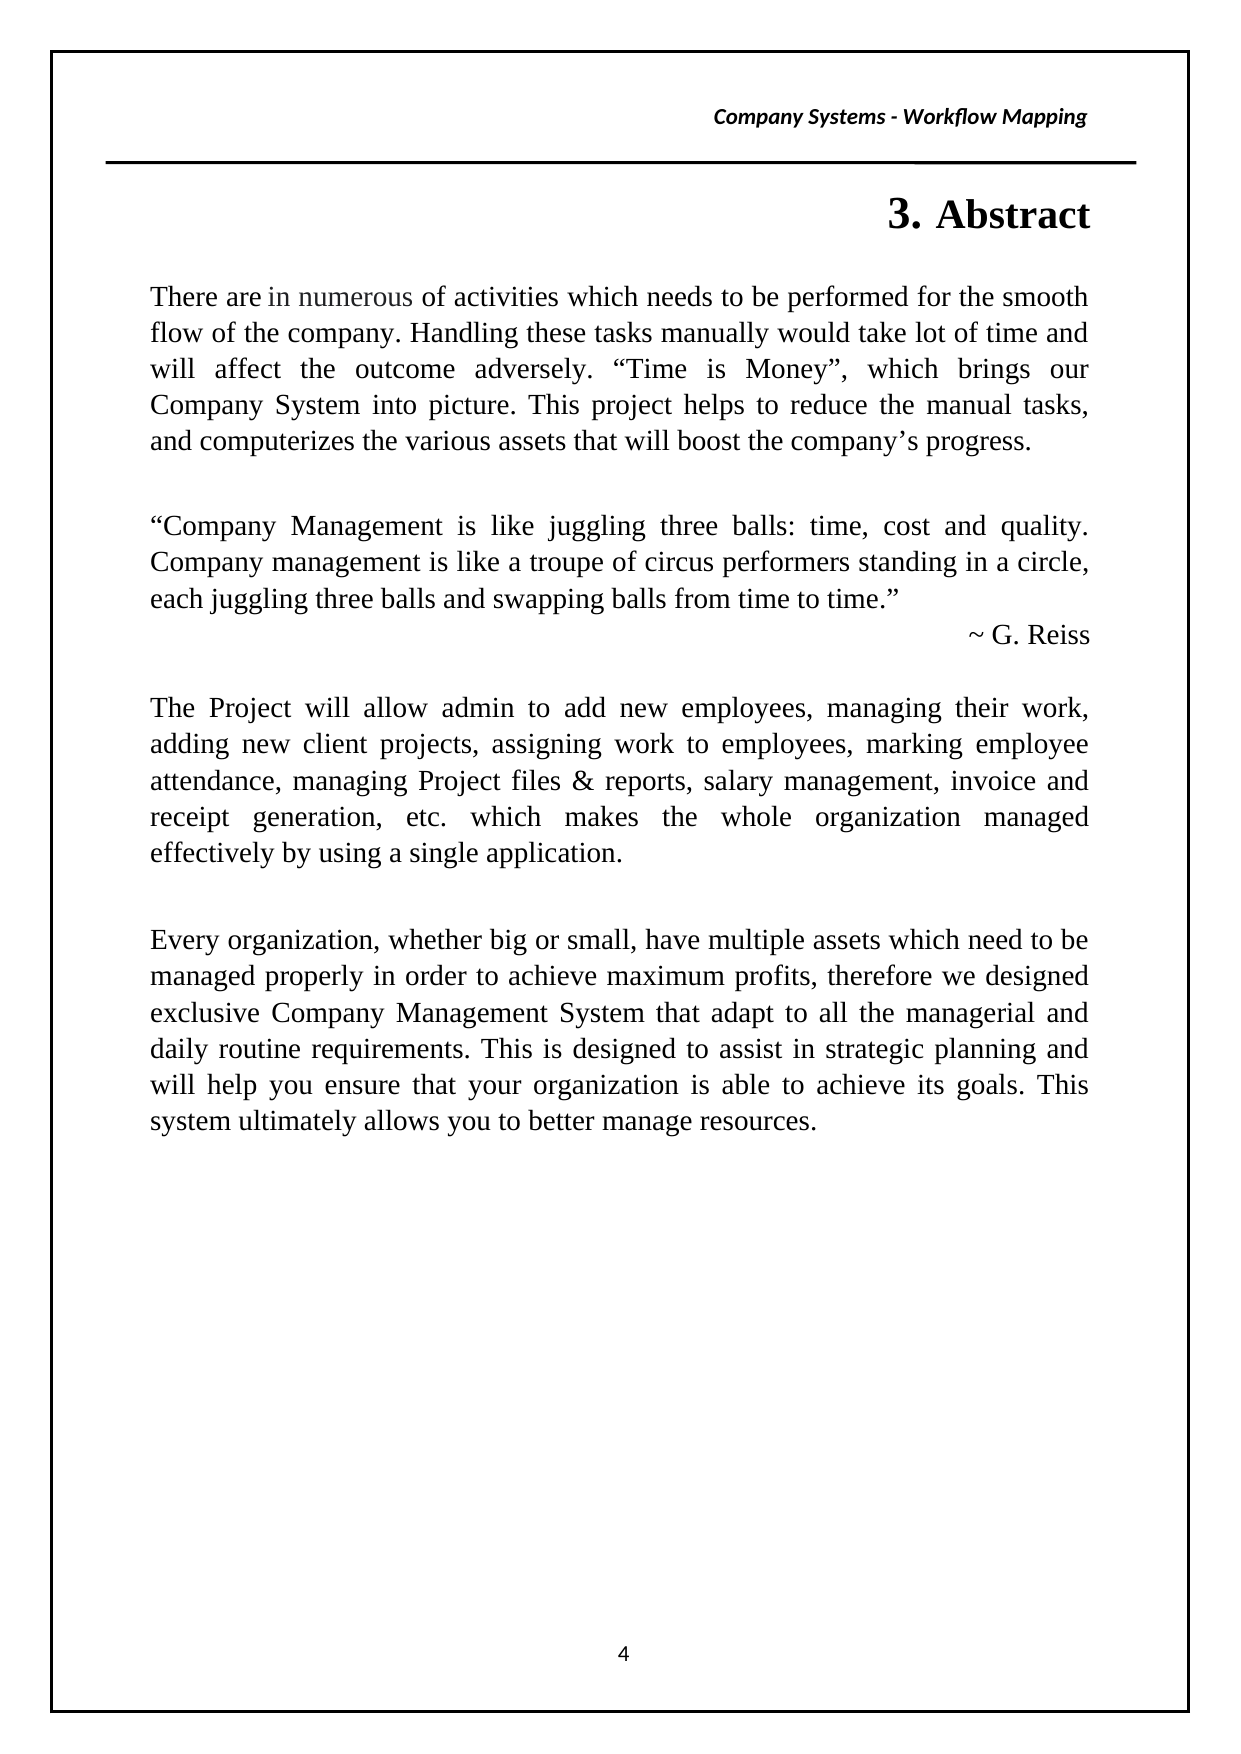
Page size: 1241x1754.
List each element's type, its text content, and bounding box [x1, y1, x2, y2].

list “Company Management is like juggling three balls: time, cost and quality. Company management is like a troupe of circus performers standing in a circle, each juggling three balls and swapping balls from time to time.” [150, 508, 1090, 614]
text The Project will allow admin to add new employees, managing their work, adding new client projects, assigning work to employees, marking employee attendance, managing Project files & reports, salary management, invoice and receipt generation, etc. which makes the whole organization managed effectively by using a single application. [150, 690, 1090, 868]
list There are in numerous of activities which needs to be performed for the smooth flow of the company. Handling these tasks manually would take lot of time and will affect the outcome adversely. “Time is Money”, which brings our Company System into picture. This project helps to reduce the manual tasks, and computerizes the various assets that will boost the company’s progress. [150, 279, 1090, 457]
text Every organization, whether big or small, have multiple assets which need to be managed properly in order to achieve maximum profits, therefore we designed exclusive Company Management System that adapt to all the managerial and daily routine requirements. This is designed to assist in strategic planning and will help you ensure that your organization is able to achieve its goals. This system ultimately allows you to better manage resources. [150, 922, 1090, 1137]
list Abstract [187, 186, 1090, 238]
list ~ G. Reiss [150, 617, 1090, 650]
